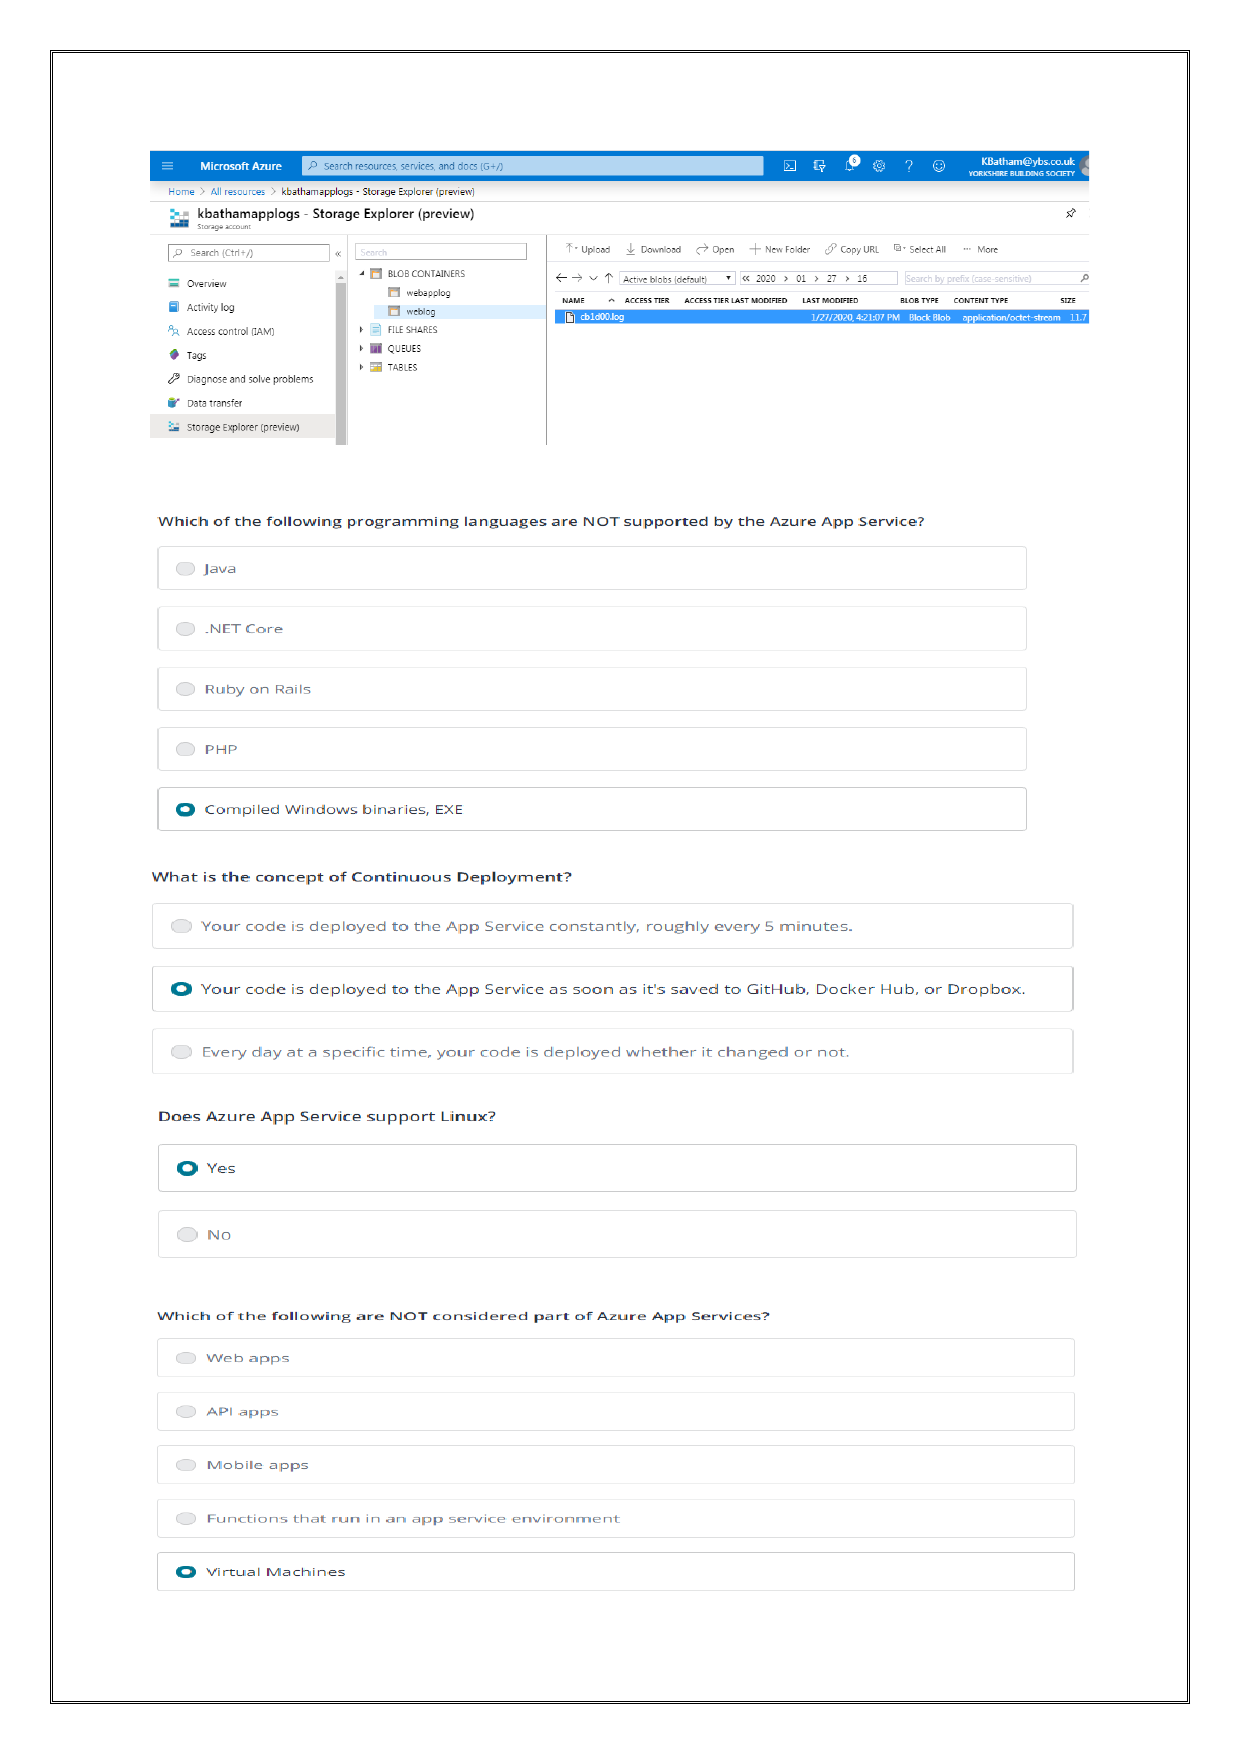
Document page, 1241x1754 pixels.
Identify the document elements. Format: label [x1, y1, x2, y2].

picture [150, 865, 1091, 1085]
picture [150, 1309, 1090, 1598]
picture [150, 1103, 1090, 1291]
picture [150, 150, 1090, 445]
picture [150, 510, 1090, 847]
